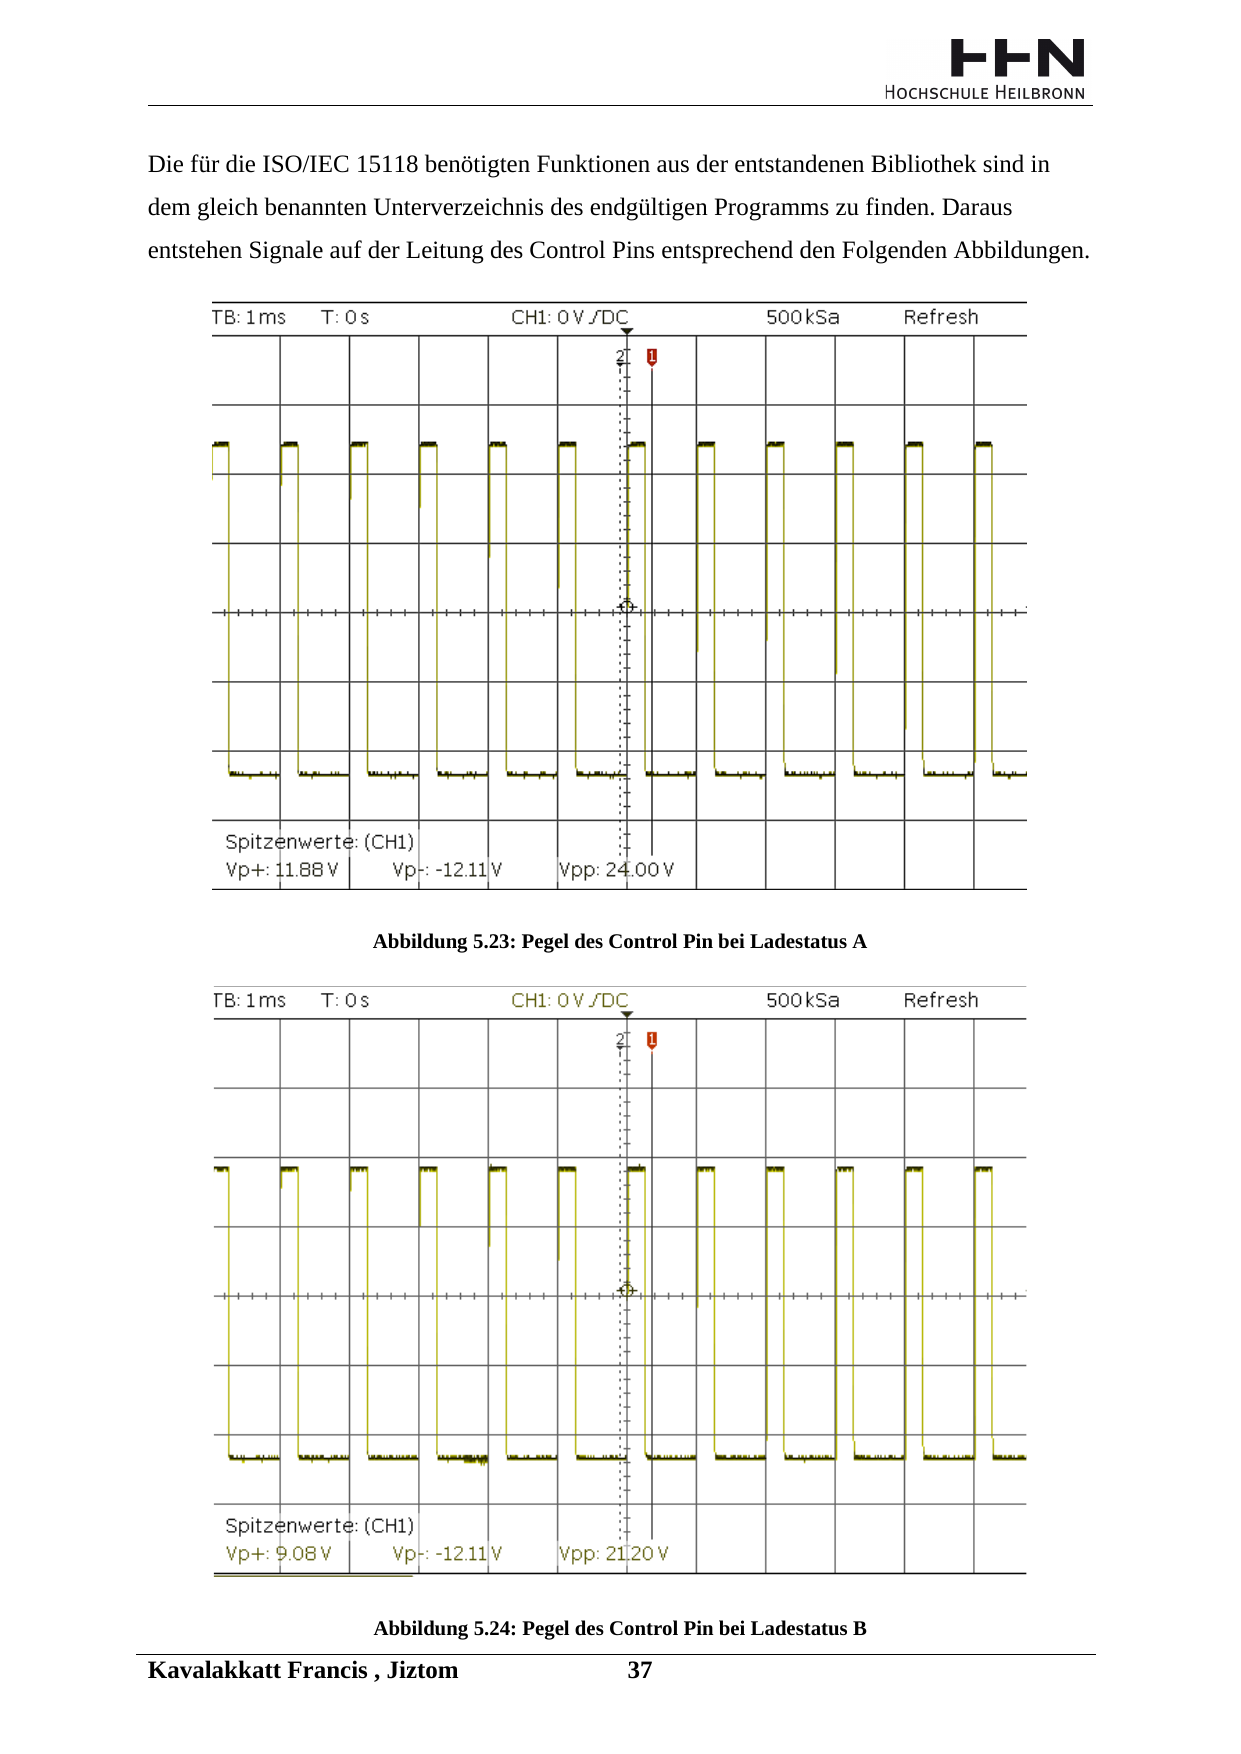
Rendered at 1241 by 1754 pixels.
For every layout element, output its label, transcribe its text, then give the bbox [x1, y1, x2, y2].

picture [885, 39, 1093, 105]
picture [213, 986, 1027, 1577]
text Die für die ISO/IEC 15118 benötigten Funktionen aus der entstandenen Bibliothek sind in dem gleich benannten Unterverzeichnis des endgültigen Programms zu finden. Daraus entstehen Signale auf der Leitung des Control Pins entsprechend den Folgenden Abbildungen. [148, 149, 1093, 264]
picture [212, 299, 1027, 890]
